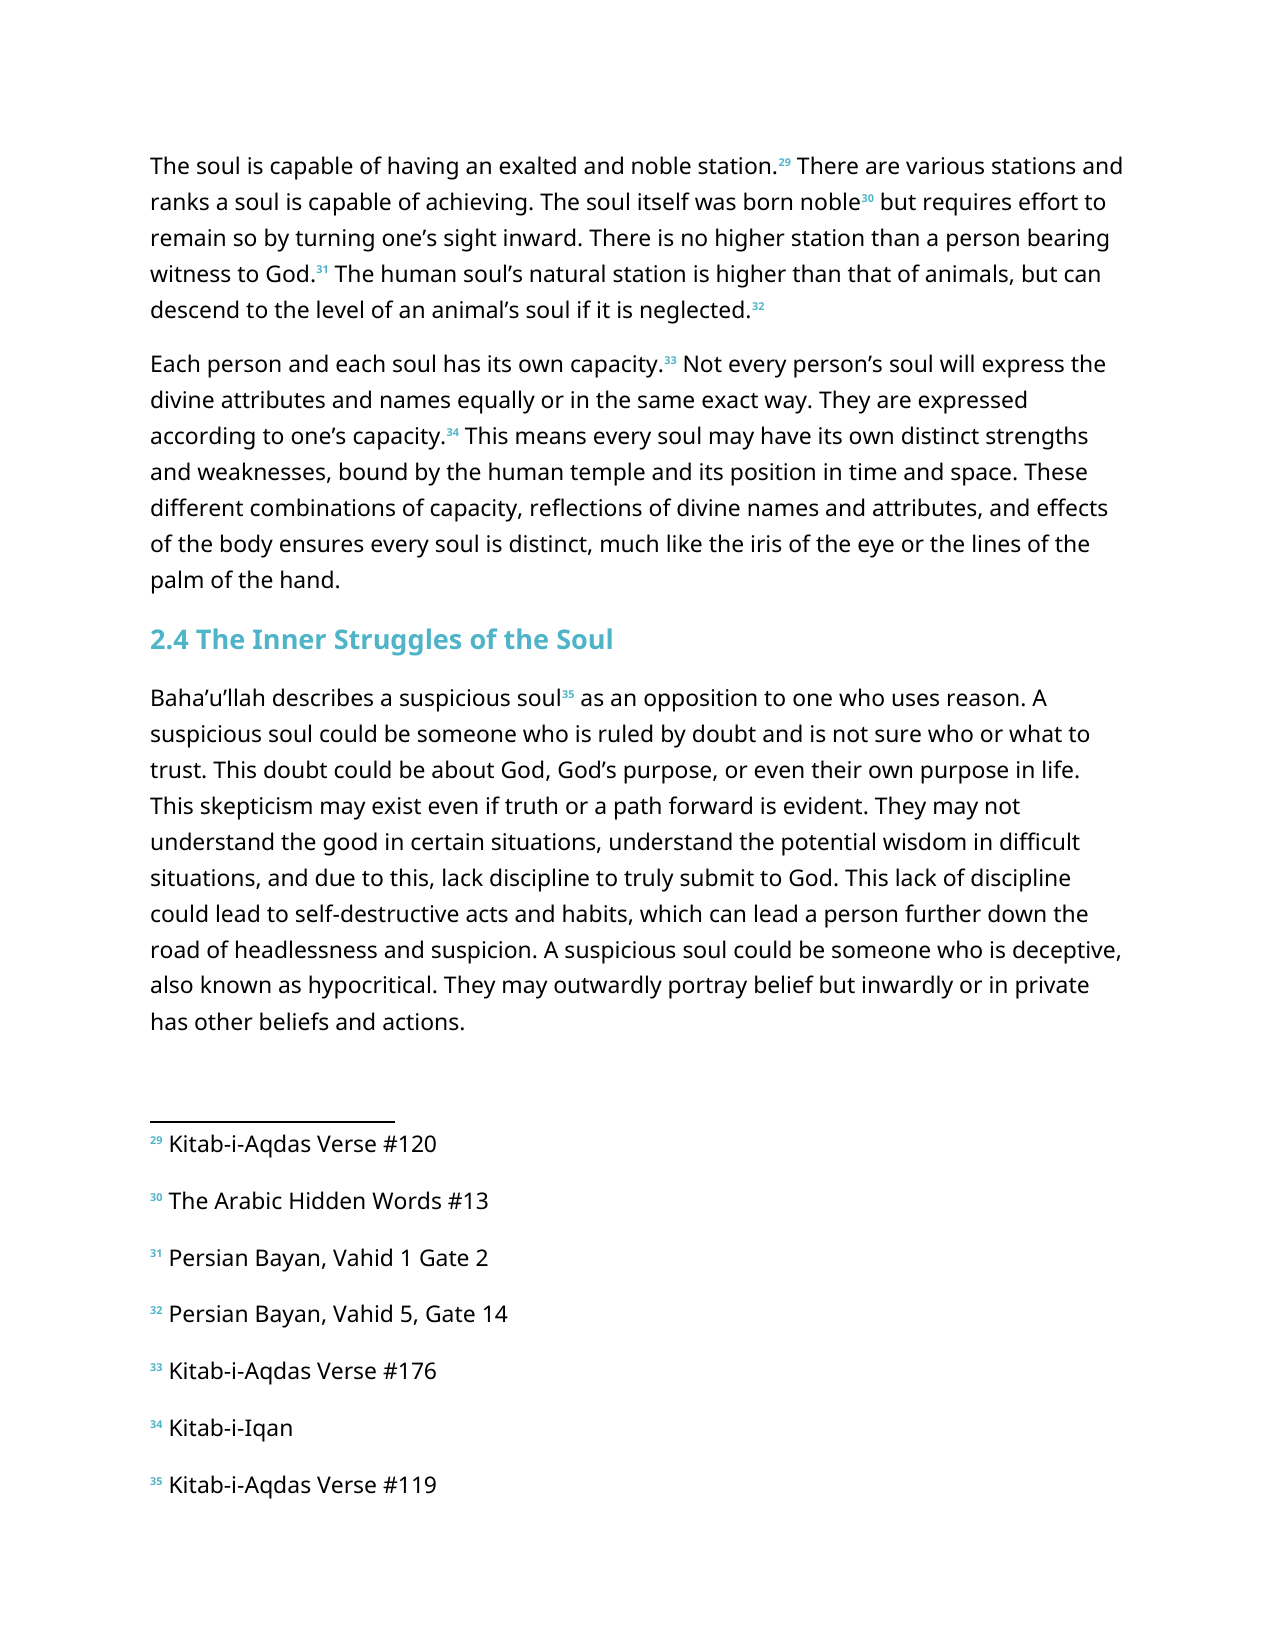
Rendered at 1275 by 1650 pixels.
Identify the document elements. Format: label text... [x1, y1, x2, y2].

subtitle 2.4 The Inner Struggles of the Soul [150, 621, 1125, 658]
text The soul is capable of having an exalted and noble station. There are various stations and ranks a soul is capable of achieving. The soul itself was born noble but requires effort to remain so by turning one’s sight inward. There is no higher station than a person bearing witness to God. The human soul’s natural station is higher than that of animals, but can descend to the level of an animal’s soul if it is neglected. [150, 150, 1125, 325]
text Each person and each soul has its own capacity. Not every person’s soul will express the divine attributes and names equally or in the same exact way. They are expressed according to one’s capacity. This means every soul may have its own distinct strengths and weaknesses, bound by the human temple and its position in time and space. These different combinations of capacity, reflections of divine names and attributes, and effects of the body ensures every soul is distinct, much like the iris of the eye or the lines of the palm of the hand. [150, 348, 1125, 595]
text Baha’u’llah describes a suspicious soul as an opposition to one who uses reason. A suspicious soul could be someone who is ruled by doubt and is not sure who or what to trust. This doubt could be about God, God’s purpose, or even their own purpose in life. This skepticism may exist even if truth or a path forward is evident. They may not understand the good in certain situations, understand the potential wisdom in difficult situations, and due to this, lack discipline to truly submit to God. This lack of discipline could lead to self-destructive acts and habits, which can lead a person further down the road of headlessness and suspicion. A suspicious soul could be someone who is deceptive, also known as hypocritical. They may outwardly portray belief but inwardly or in private has other beliefs and actions. [150, 682, 1125, 1037]
